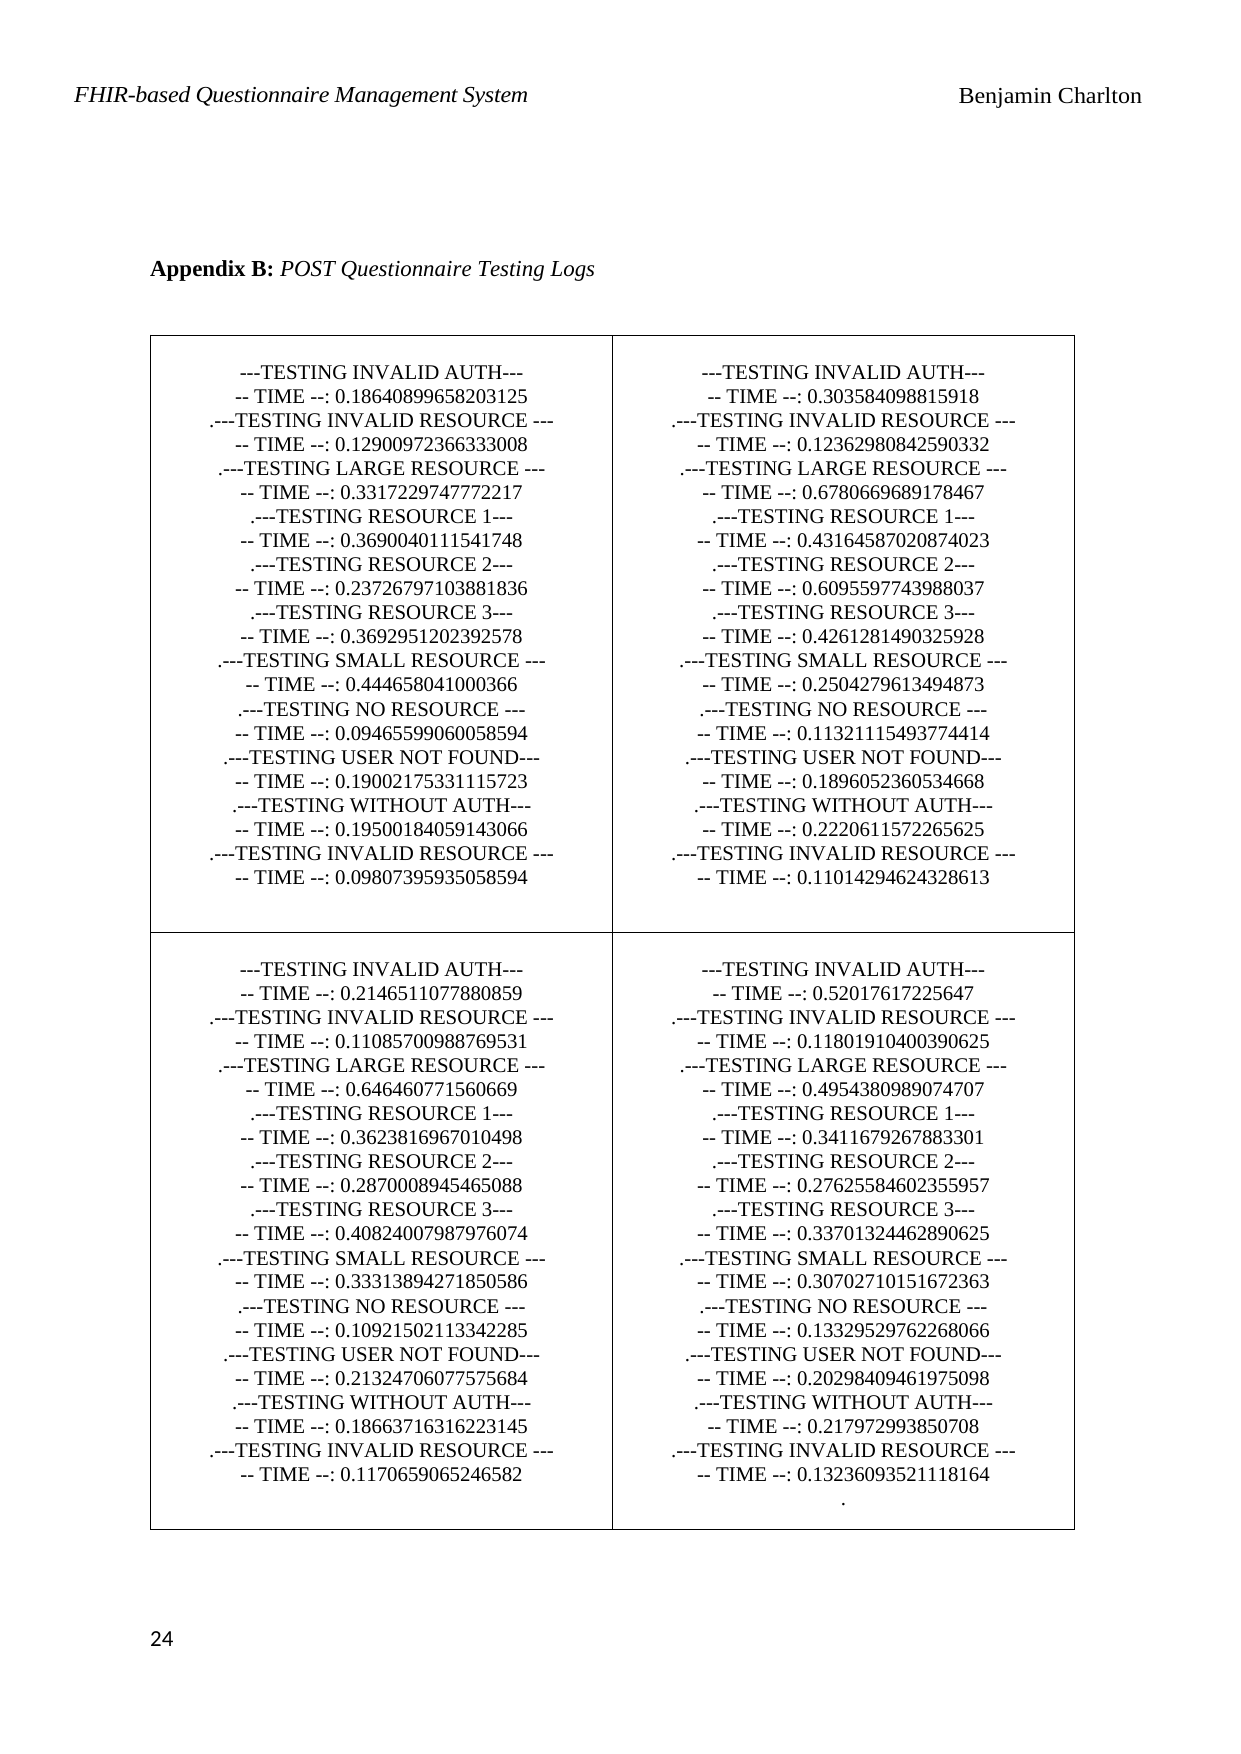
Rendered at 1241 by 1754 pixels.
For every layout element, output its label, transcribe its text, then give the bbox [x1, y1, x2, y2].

text Appendix B: POST Questionnaire Testing Logs [150, 255, 1090, 282]
table_header ---TESTING INVALID AUTH--- -- TIME --: 0.18640899658203125 .---TESTING INVALID RESOURCE --- -- TIME --: 0.12900972366333008 .---TESTING LARGE RESOURCE --- -- TIME --: 0.3317229747772217 .---TESTING RESOURCE 1--- -- TIME --: 0.3690040111541748 .---TESTING RESOURCE 2--- -- TIME --: 0.23726797103881836 .---TESTING RESOURCE 3--- -- TIME --: 0.3692951202392578 .---TESTING SMALL RESOURCE --- -- TIME --: 0.444658041000366 .---TESTING NO RESOURCE --- -- TIME --: 0.09465599060058594 .---TESTING USER NOT FOUND--- -- TIME --: 0.19002175331115723 .---TESTING WITHOUT AUTH--- -- TIME --: 0.19500184059143066 .---TESTING INVALID RESOURCE --- -- TIME --: 0.09807395935058594 [151, 336, 612, 932]
table_header ---TESTING INVALID AUTH--- -- TIME --: 0.303584098815918 .---TESTING INVALID RESOURCE --- -- TIME --: 0.12362980842590332 .---TESTING LARGE RESOURCE --- -- TIME --: 0.6780669689178467 .---TESTING RESOURCE 1--- -- TIME --: 0.43164587020874023 .---TESTING RESOURCE 2--- -- TIME --: 0.6095597743988037 .---TESTING RESOURCE 3--- -- TIME --: 0.4261281490325928 .---TESTING SMALL RESOURCE --- -- TIME --: 0.2504279613494873 .---TESTING NO RESOURCE --- -- TIME --: 0.11321115493774414 .---TESTING USER NOT FOUND--- -- TIME --: 0.1896052360534668 .---TESTING WITHOUT AUTH--- -- TIME --: 0.2220611572265625 .---TESTING INVALID RESOURCE --- -- TIME --: 0.11014294624328613 [613, 336, 1074, 932]
table_cell ---TESTING INVALID AUTH--- -- TIME --: 0.52017617225647 .---TESTING INVALID RESOURCE --- -- TIME --: 0.11801910400390625 .---TESTING LARGE RESOURCE --- -- TIME --: 0.4954380989074707 .---TESTING RESOURCE 1--- -- TIME --: 0.3411679267883301 .---TESTING RESOURCE 2--- -- TIME --: 0.27625584602355957 .---TESTING RESOURCE 3--- -- TIME --: 0.33701324462890625 .---TESTING SMALL RESOURCE --- -- TIME --: 0.30702710151672363 .---TESTING NO RESOURCE --- -- TIME --: 0.13329529762268066 .---TESTING USER NOT FOUND--- -- TIME --: 0.20298409461975098 .---TESTING WITHOUT AUTH--- -- TIME --: 0.217972993850708 .---TESTING INVALID RESOURCE --- -- TIME --: 0.13236093521118164 . [613, 933, 1074, 1529]
table_cell ---TESTING INVALID AUTH--- -- TIME --: 0.2146511077880859 .---TESTING INVALID RESOURCE --- -- TIME --: 0.11085700988769531 .---TESTING LARGE RESOURCE --- -- TIME --: 0.646460771560669 .---TESTING RESOURCE 1--- -- TIME --: 0.3623816967010498 .---TESTING RESOURCE 2--- -- TIME --: 0.2870008945465088 .---TESTING RESOURCE 3--- -- TIME --: 0.40824007987976074 .---TESTING SMALL RESOURCE --- -- TIME --: 0.33313894271850586 .---TESTING NO RESOURCE --- -- TIME --: 0.10921502113342285 .---TESTING USER NOT FOUND--- -- TIME --: 0.21324706077575684 .---TESTING WITHOUT AUTH--- -- TIME --: 0.18663716316223145 .---TESTING INVALID RESOURCE --- -- TIME --: 0.1170659065246582 [151, 933, 612, 1529]
